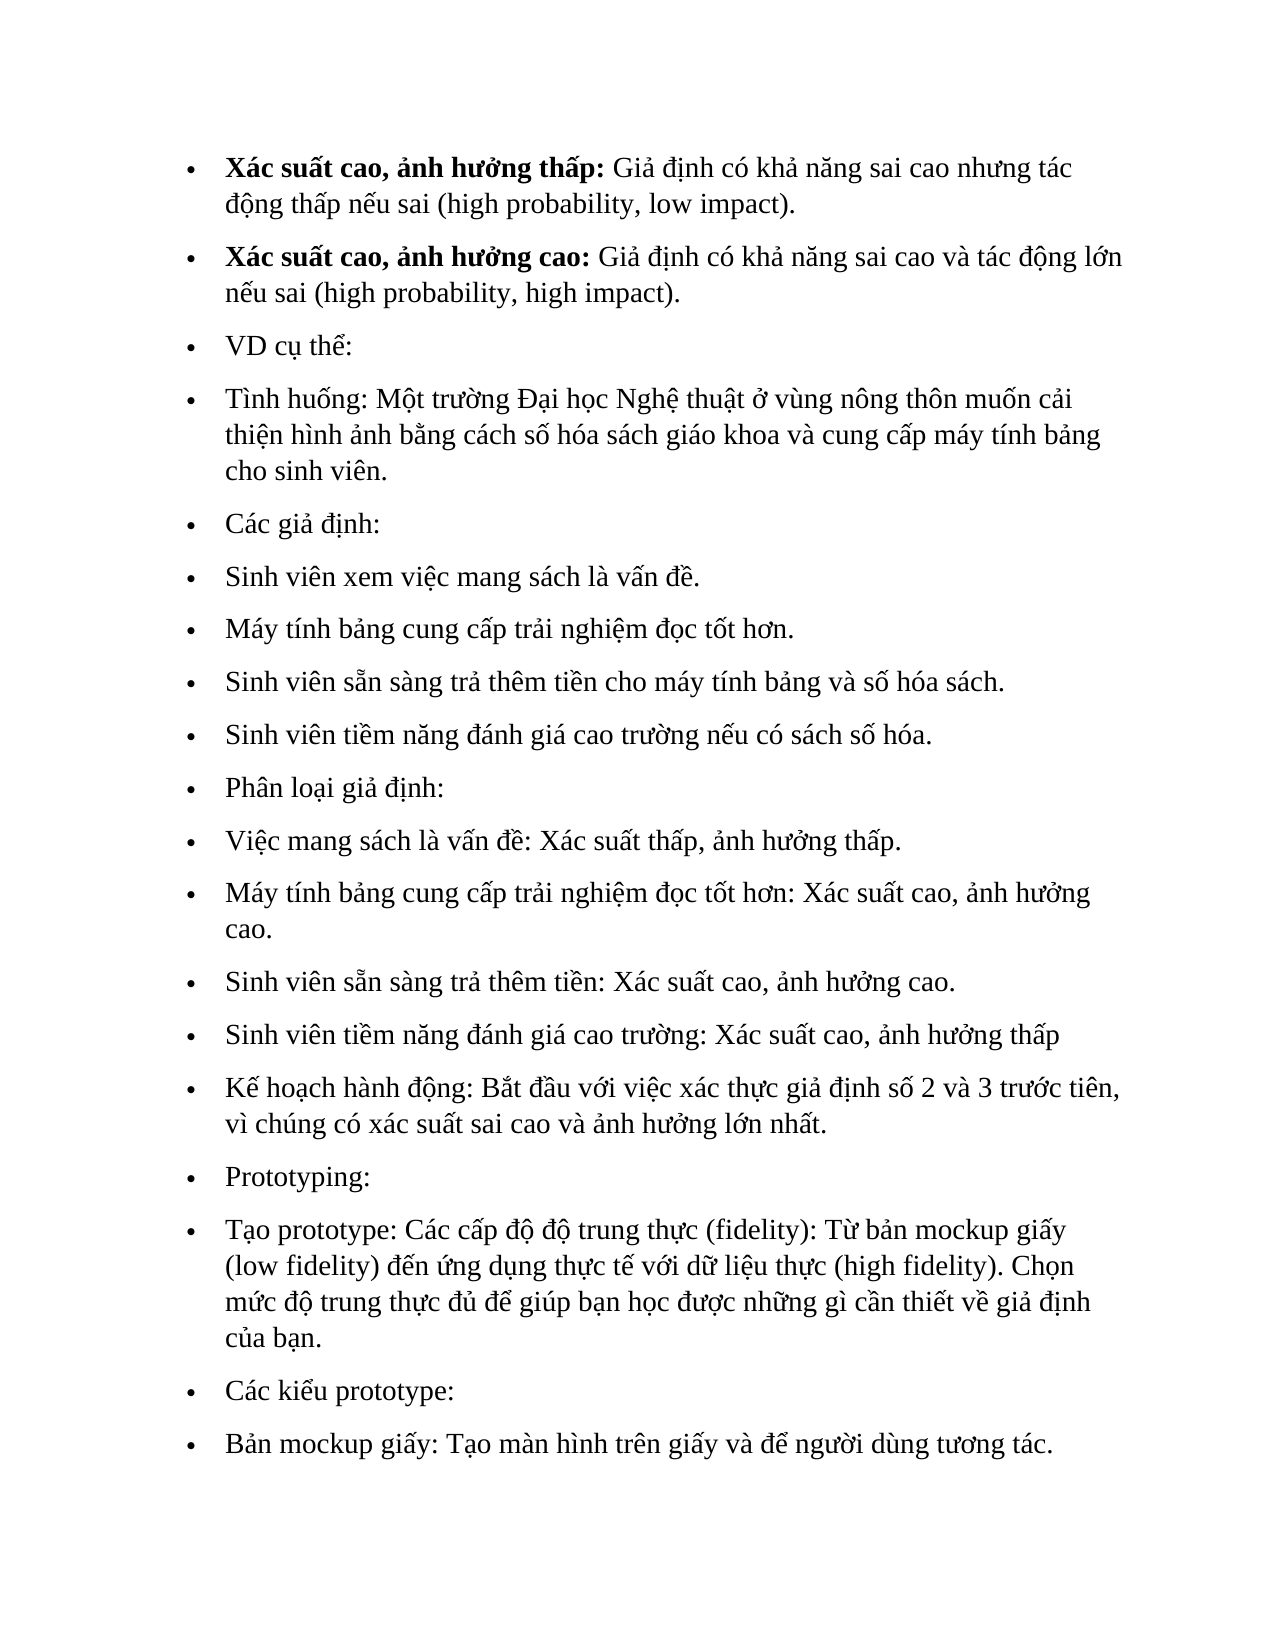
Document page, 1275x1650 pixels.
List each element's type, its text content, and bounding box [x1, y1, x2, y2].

list Bản mockup giấy: Tạo màn hình trên giấy và để người dùng tương tác. [187, 1426, 1125, 1459]
list Việc mang sách là vấn đề: Xác suất thấp, ảnh hưởng thấp. [187, 823, 1125, 856]
list Sinh viên sẵn sàng trả thêm tiền cho máy tính bảng và số hóa sách. [187, 664, 1125, 698]
list Sinh viên xem việc mang sách là vấn đề. [187, 559, 1125, 592]
list Phân loại giả định: [187, 770, 1125, 803]
list Sinh viên tiềm năng đánh giá cao trường: Xác suất cao, ảnh hưởng thấp [187, 1017, 1125, 1051]
list Các giả định: [187, 506, 1125, 539]
list Xác suất cao, ảnh hưởng thấp: Giả định có khả năng sai cao nhưng tác động thấp nếu sai (high probability, low impact). [187, 150, 1125, 220]
list VD cụ thể: [187, 328, 1125, 361]
list Máy tính bảng cung cấp trải nghiệm đọc tốt hơn. [187, 611, 1125, 645]
list Tình huống: Một trường Đại học Nghệ thuật ở vùng nông thôn muốn cải thiện hình ảnh bằng cách số hóa sách giáo khoa và cung cấp máy tính bảng cho sinh viên. [187, 381, 1125, 487]
list Tạo prototype: Các cấp độ độ trung thực (fidelity): Từ bản mockup giấy (low fidelity) đến ứng dụng thực tế với dữ liệu thực (high fidelity). Chọn mức độ trung thực đủ để giúp bạn học được những gì cần thiết về giả định của bạn. [187, 1212, 1125, 1354]
list Prototyping: [187, 1159, 1125, 1193]
list Sinh viên sẵn sàng trả thêm tiền: Xác suất cao, ảnh hưởng cao. [187, 964, 1125, 998]
list Máy tính bảng cung cấp trải nghiệm đọc tốt hơn: Xác suất cao, ảnh hưởng cao. [187, 876, 1125, 945]
list Kế hoạch hành động: Bắt đầu với việc xác thực giả định số 2 và 3 trước tiên, vì chúng có xác suất sai cao và ảnh hưởng lớn nhất. [187, 1070, 1125, 1140]
list Các kiểu prototype: [187, 1373, 1125, 1407]
list Sinh viên tiềm năng đánh giá cao trường nếu có sách số hóa. [187, 717, 1125, 751]
list Xác suất cao, ảnh hưởng cao: Giả định có khả năng sai cao và tác động lớn nếu sai (high probability, high impact). [187, 239, 1125, 309]
